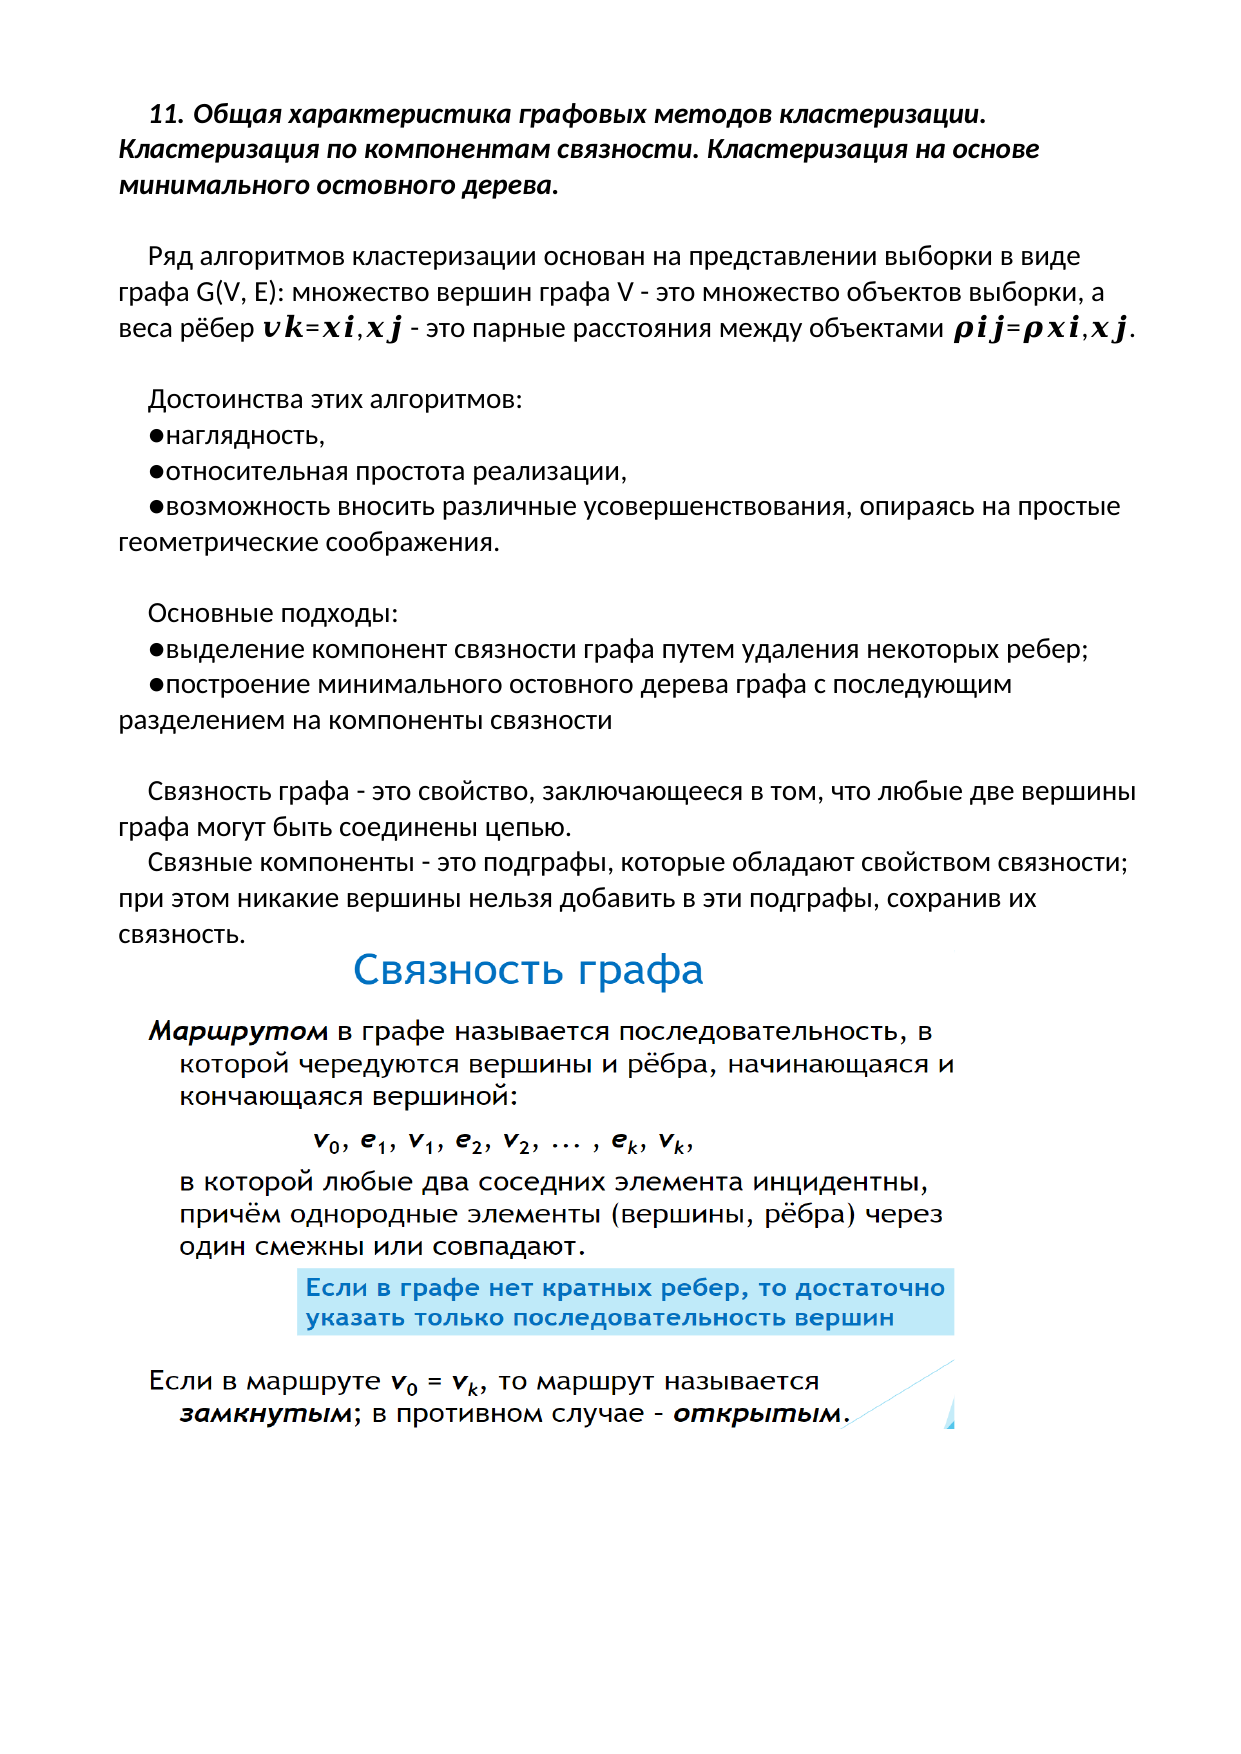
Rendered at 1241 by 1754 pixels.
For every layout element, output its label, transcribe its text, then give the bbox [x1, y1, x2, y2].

list возможность вносить различные усовершенствования, опираясь на простые геометрические соображения. [118, 487, 1152, 558]
list наглядность, [118, 416, 1152, 452]
text Достоинства этих алгоритмов: [118, 380, 1152, 416]
list относительная простота реализации, [118, 452, 1152, 487]
list выделение компонент связности графа путем удаления некоторых ребер; [118, 630, 1152, 665]
text Связные компоненты - это подграфы, которые обладают свойством связности; при этом никакие вершины нельзя добавить в эти подграфы, сохранив их связность. [118, 843, 1152, 950]
list построение минимального остовного дерева графа с последующим разделением на компоненты связности [118, 665, 1152, 737]
list Общая характеристика графовых методов кластеризации. Кластеризация по компонентам связности. Кластеризация на основе минимального остовного дерева. [118, 95, 1152, 202]
text Связность графа - это свойство, заключающееся в том, что любые две вершины графа могут быть соединены цепью. [118, 772, 1152, 843]
picture [147, 950, 955, 1429]
text Ряд алгоритмов кластеризации основан на представлении выборки в виде графа G(V, Е): множество вершин графа V - это множество объектов выборки, а веса рёбер 𝒗𝒌=𝒙𝒊,𝒙𝒋 - это парные расстояния между объектами 𝝆𝒊𝒋=𝝆𝒙𝒊,𝒙𝒋. [118, 237, 1152, 345]
text Основные подходы: [118, 594, 1152, 630]
